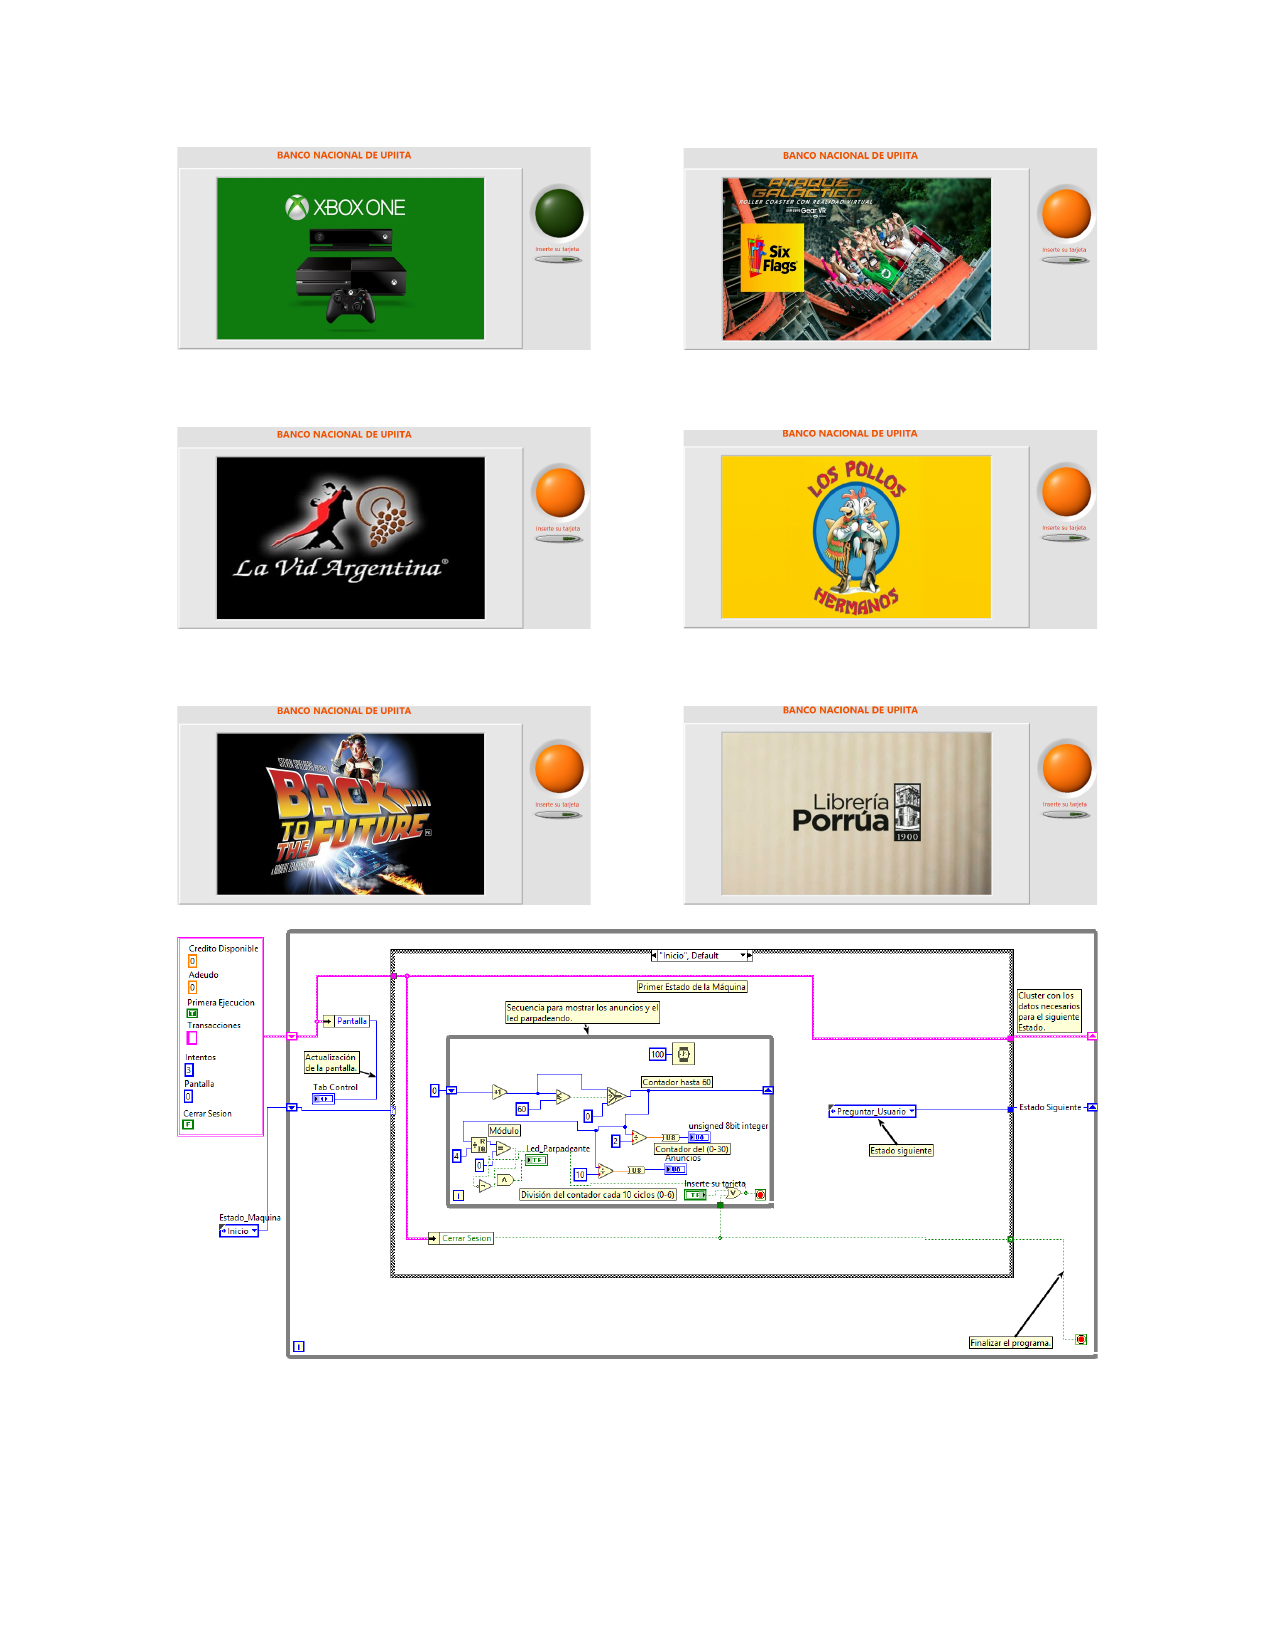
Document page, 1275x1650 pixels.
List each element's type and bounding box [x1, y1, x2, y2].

picture [177, 706, 591, 905]
picture [177, 147, 591, 350]
picture [177, 427, 591, 629]
picture [683, 706, 1098, 905]
picture [683, 148, 1098, 350]
picture [177, 929, 1098, 1359]
picture [683, 430, 1098, 629]
